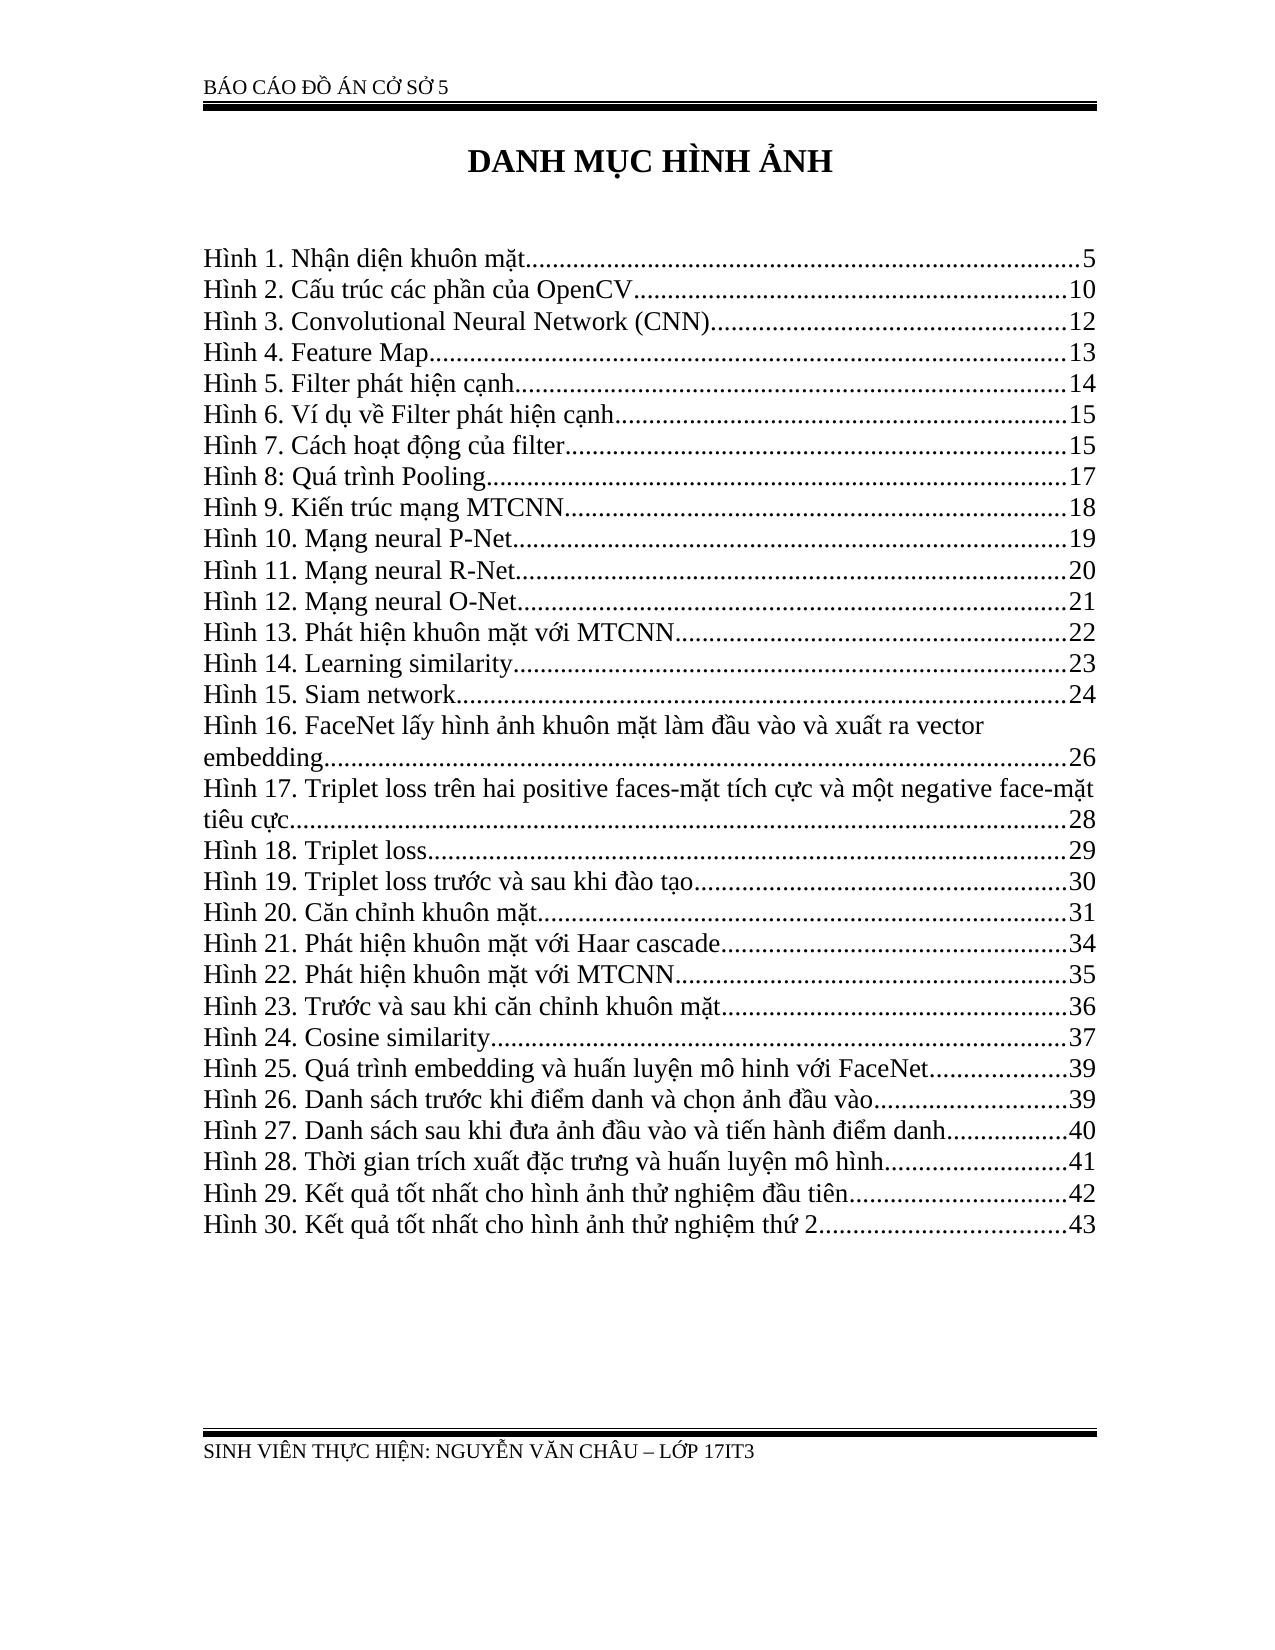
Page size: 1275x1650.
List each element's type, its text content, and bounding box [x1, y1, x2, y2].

text Hình 19. Triplet loss trước và sau khi đào tạo 30 [203, 865, 1097, 896]
text Hình 7. Cách hoạt động của filter 15 [203, 429, 1097, 460]
text Hình 29. Kết quả tốt nhất cho hình ảnh thử nghiệm đầu tiên 42 [203, 1177, 1097, 1208]
text Hình 22. Phát hiện khuôn mặt với MTCNN 35 [203, 959, 1097, 990]
text Hình 18. Triplet loss 29 [203, 834, 1097, 865]
text Hình 1. Nhận diện khuôn mặt 5 [203, 242, 1097, 273]
text Hình 21. Phát hiện khuôn mặt với Haar cascade 34 [203, 927, 1097, 959]
text Hình 11. Mạng neural R-Net 20 [203, 554, 1097, 585]
text Hình 12. Mạng neural O-Net 21 [203, 585, 1097, 616]
text Hình 9. Kiến trúc mạng MTCNN 18 [203, 491, 1097, 523]
text Hình 3. Convolutional Neural Network (CNN) 12 [203, 304, 1097, 336]
text Hình 5. Filter phát hiện cạnh 14 [203, 367, 1097, 398]
text Hình 25. Quá trình embedding và huấn luyện mô hinh với FaceNet 39 [203, 1052, 1097, 1083]
text Hình 8: Quá trình Pooling 17 [203, 460, 1097, 491]
text Hình 27. Danh sách sau khi đưa ảnh đầu vào và tiến hành điểm danh 40 [203, 1114, 1097, 1146]
text Hình 26. Danh sách trước khi điểm danh và chọn ảnh đầu vào 39 [203, 1083, 1097, 1114]
text Hình 28. Thời gian trích xuất đặc trưng và huấn luyện mô hình 41 [203, 1146, 1097, 1177]
text Hình 30. Kết quả tốt nhất cho hình ảnh thử nghiệm thứ 2 43 [203, 1208, 1097, 1239]
text Hình 10. Mạng neural P-Net 19 [203, 523, 1097, 554]
text Hình 2. Cấu trúc các phần của OpenCV 10 [203, 273, 1097, 304]
text Hình 17. Triplet loss trên hai positive faces-mặt tích cực và một negative face-mặt tiêu cực 28 [203, 772, 1097, 834]
text Hình 13. Phát hiện khuôn mặt với MTCNN 22 [203, 616, 1097, 647]
text Hình 16. FaceNet lấy hình ảnh khuôn mặt làm đầu vào và xuất ra vector embedding 26 [203, 709, 1097, 772]
text Hình 6. Ví dụ về Filter phát hiện cạnh 15 [203, 398, 1097, 429]
text Hình 15. Siam network 24 [203, 678, 1097, 709]
text Hình 20. Căn chỉnh khuôn mặt 31 [203, 896, 1097, 927]
text DANH MỤC HÌNH ẢNH [203, 142, 1097, 180]
text Hình 23. Trước và sau khi căn chỉnh khuôn mặt 36 [203, 990, 1097, 1021]
text Hình 24. Cosine similarity 37 [203, 1021, 1097, 1052]
text Hình 4. Feature Map 13 [203, 336, 1097, 367]
text Hình 14. Learning similarity 23 [203, 647, 1097, 678]
